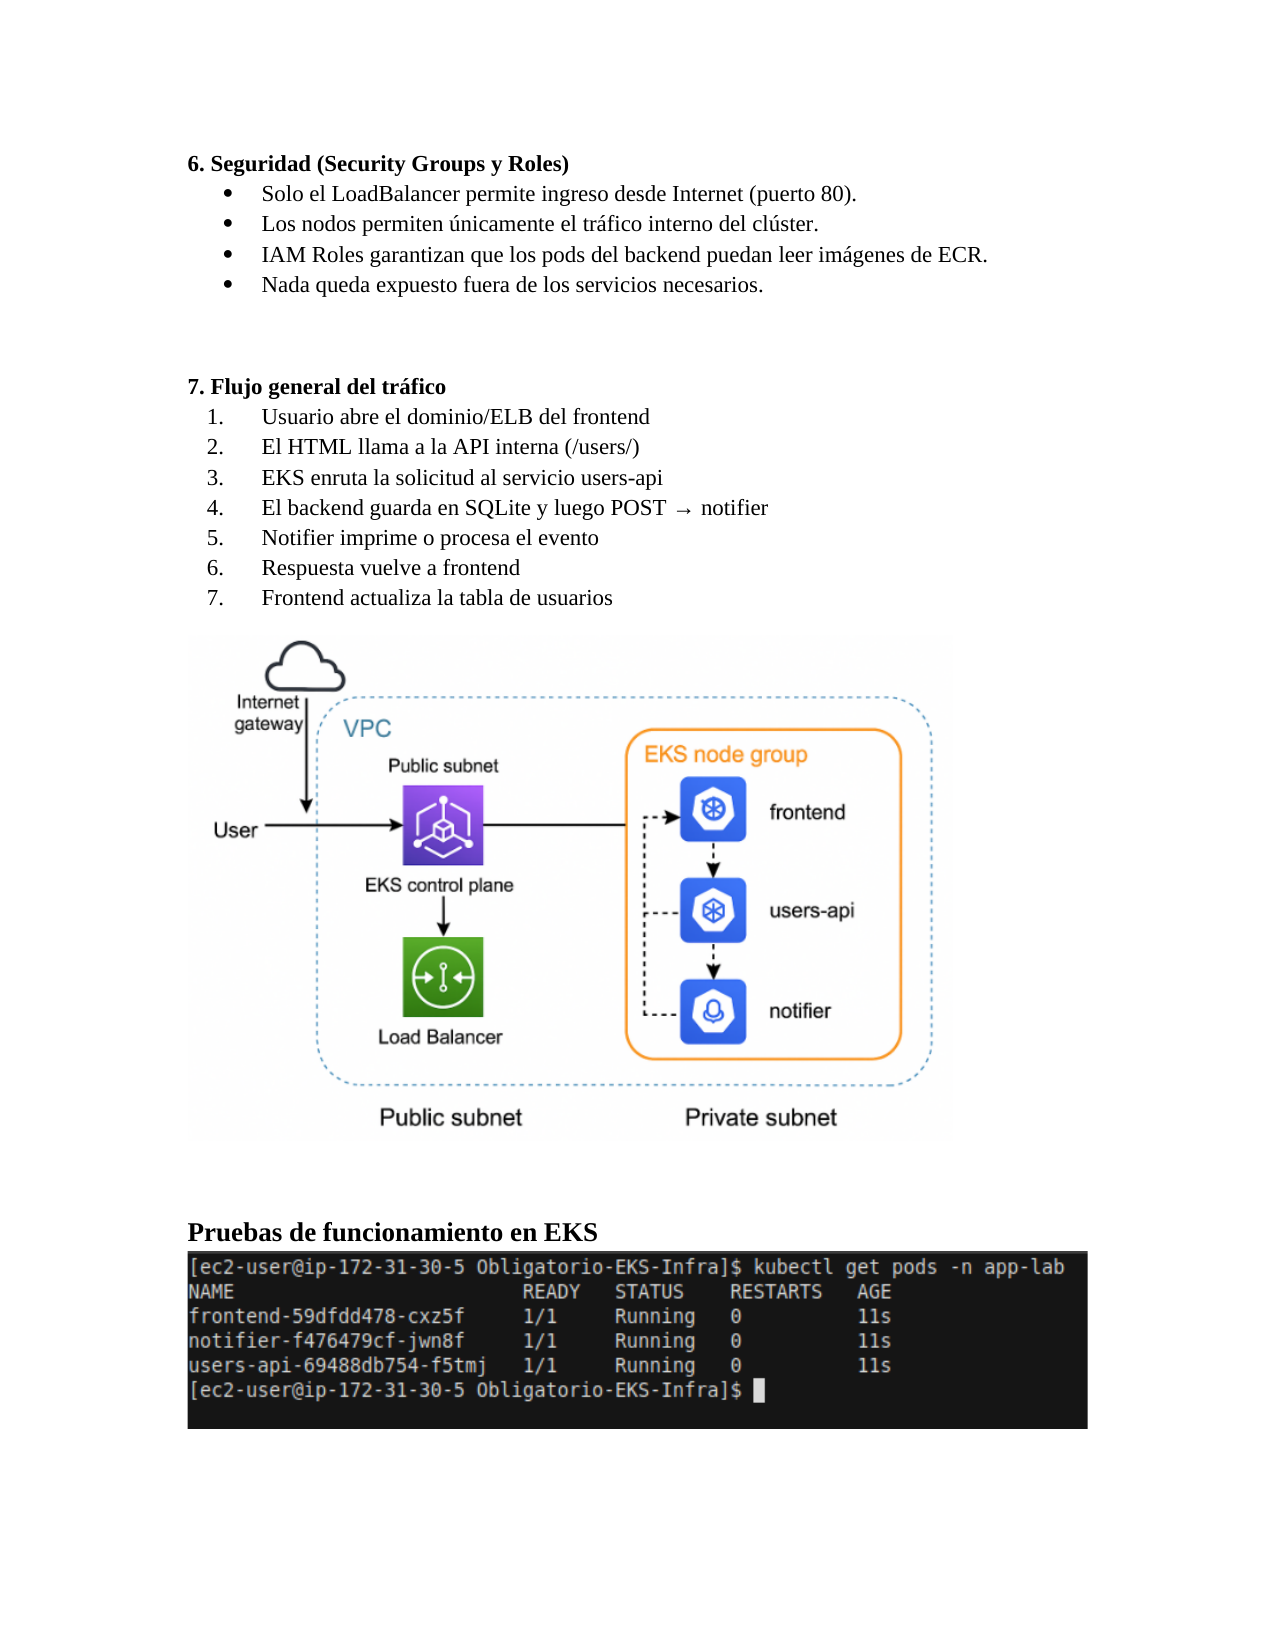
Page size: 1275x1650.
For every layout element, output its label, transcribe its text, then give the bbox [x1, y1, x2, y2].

list Frontend actualiza la tabla de usuarios [224, 584, 1087, 611]
list El HTML llama a la API interna (/users/) [224, 433, 1087, 460]
list Respuesta vuelve a frontend [224, 554, 1087, 581]
picture [187, 635, 954, 1141]
list El backend guarda en SQLite y luego POST → notifier [224, 494, 1087, 520]
subtitle 6. Seguridad (Security Groups y Roles) [187, 150, 1087, 176]
list IAM Roles garantizan que los pods del backend puedan leer imágenes de ECR. [224, 241, 1087, 267]
list Notifier imprime o procesa el evento [224, 524, 1087, 550]
subtitle Pruebas de funcionamiento en EKS [187, 1216, 1087, 1247]
list Usuario abre el dominio/ELB del frontend [224, 403, 1087, 429]
picture [187, 1251, 1088, 1429]
list Los nodos permiten únicamente el tráfico interno del clúster. [224, 210, 1087, 237]
list Solo el LoadBalancer permite ingreso desde Internet (puerto 80). [224, 180, 1087, 207]
subtitle 7. Flujo general del tráfico [187, 373, 1087, 399]
list EKS enruta la solicitud al servicio users-api [224, 463, 1087, 490]
list Nada queda expuesto fuera de los servicios necesarios. [224, 271, 1087, 297]
